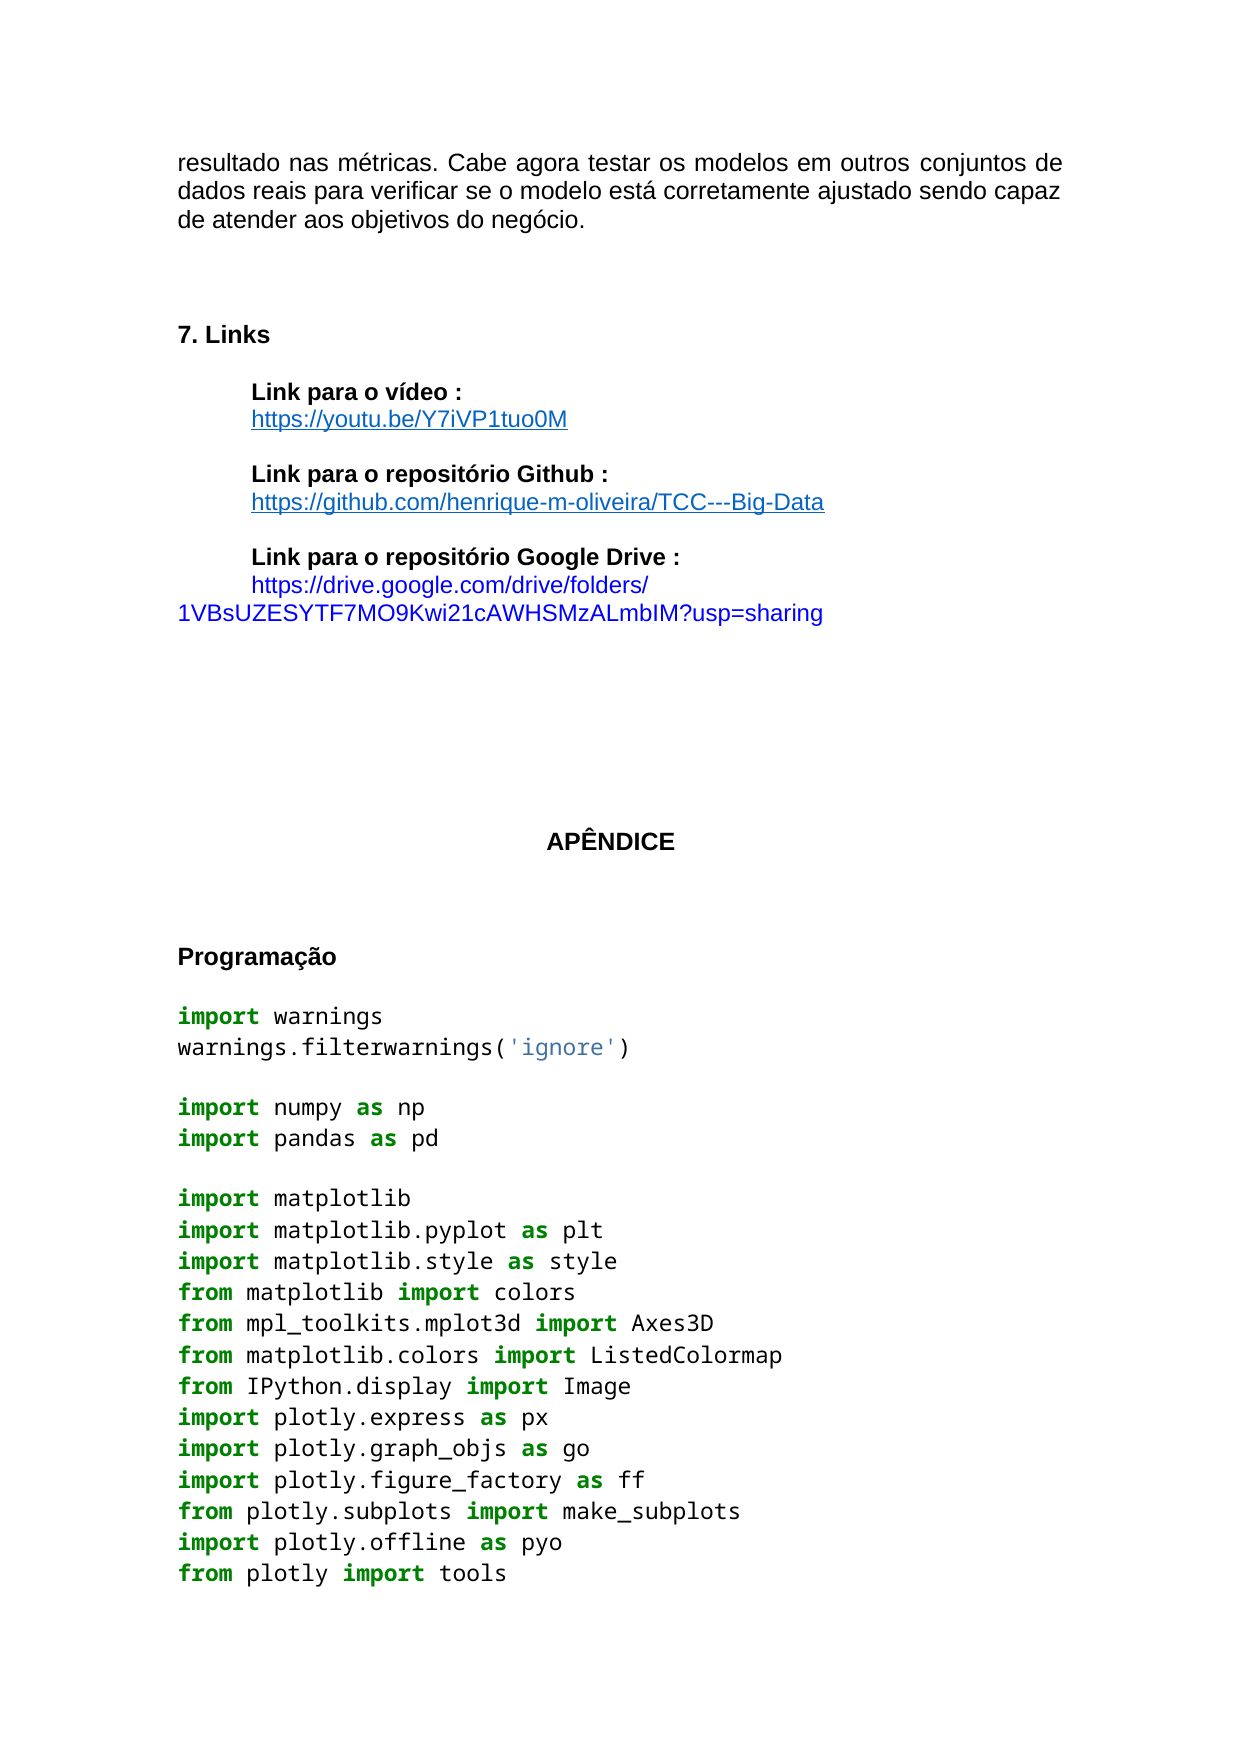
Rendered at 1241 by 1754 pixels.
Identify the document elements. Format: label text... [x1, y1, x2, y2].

text Programação [177, 942, 1063, 971]
text https://drive.google.com/drive/folders/1VBsUZESYTF7MO9Kwi21cAWHSMzALmbIM?usp=sharing [177, 571, 1063, 626]
text https://github.com/henrique-m-oliveira/TCC---Big-Data [177, 488, 1063, 516]
text https://youtu.be/Y7iVP1tuo0M [177, 405, 1063, 433]
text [177, 148, 1063, 234]
text Link para o repositório Google Drive : [177, 543, 1063, 571]
text 7. Links [177, 320, 1063, 349]
text Link para o vídeo : [177, 378, 1063, 405]
text Link para o repositório Github : [177, 460, 1063, 488]
text APÊNDICE [472, 827, 1063, 856]
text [177, 1000, 1063, 1588]
